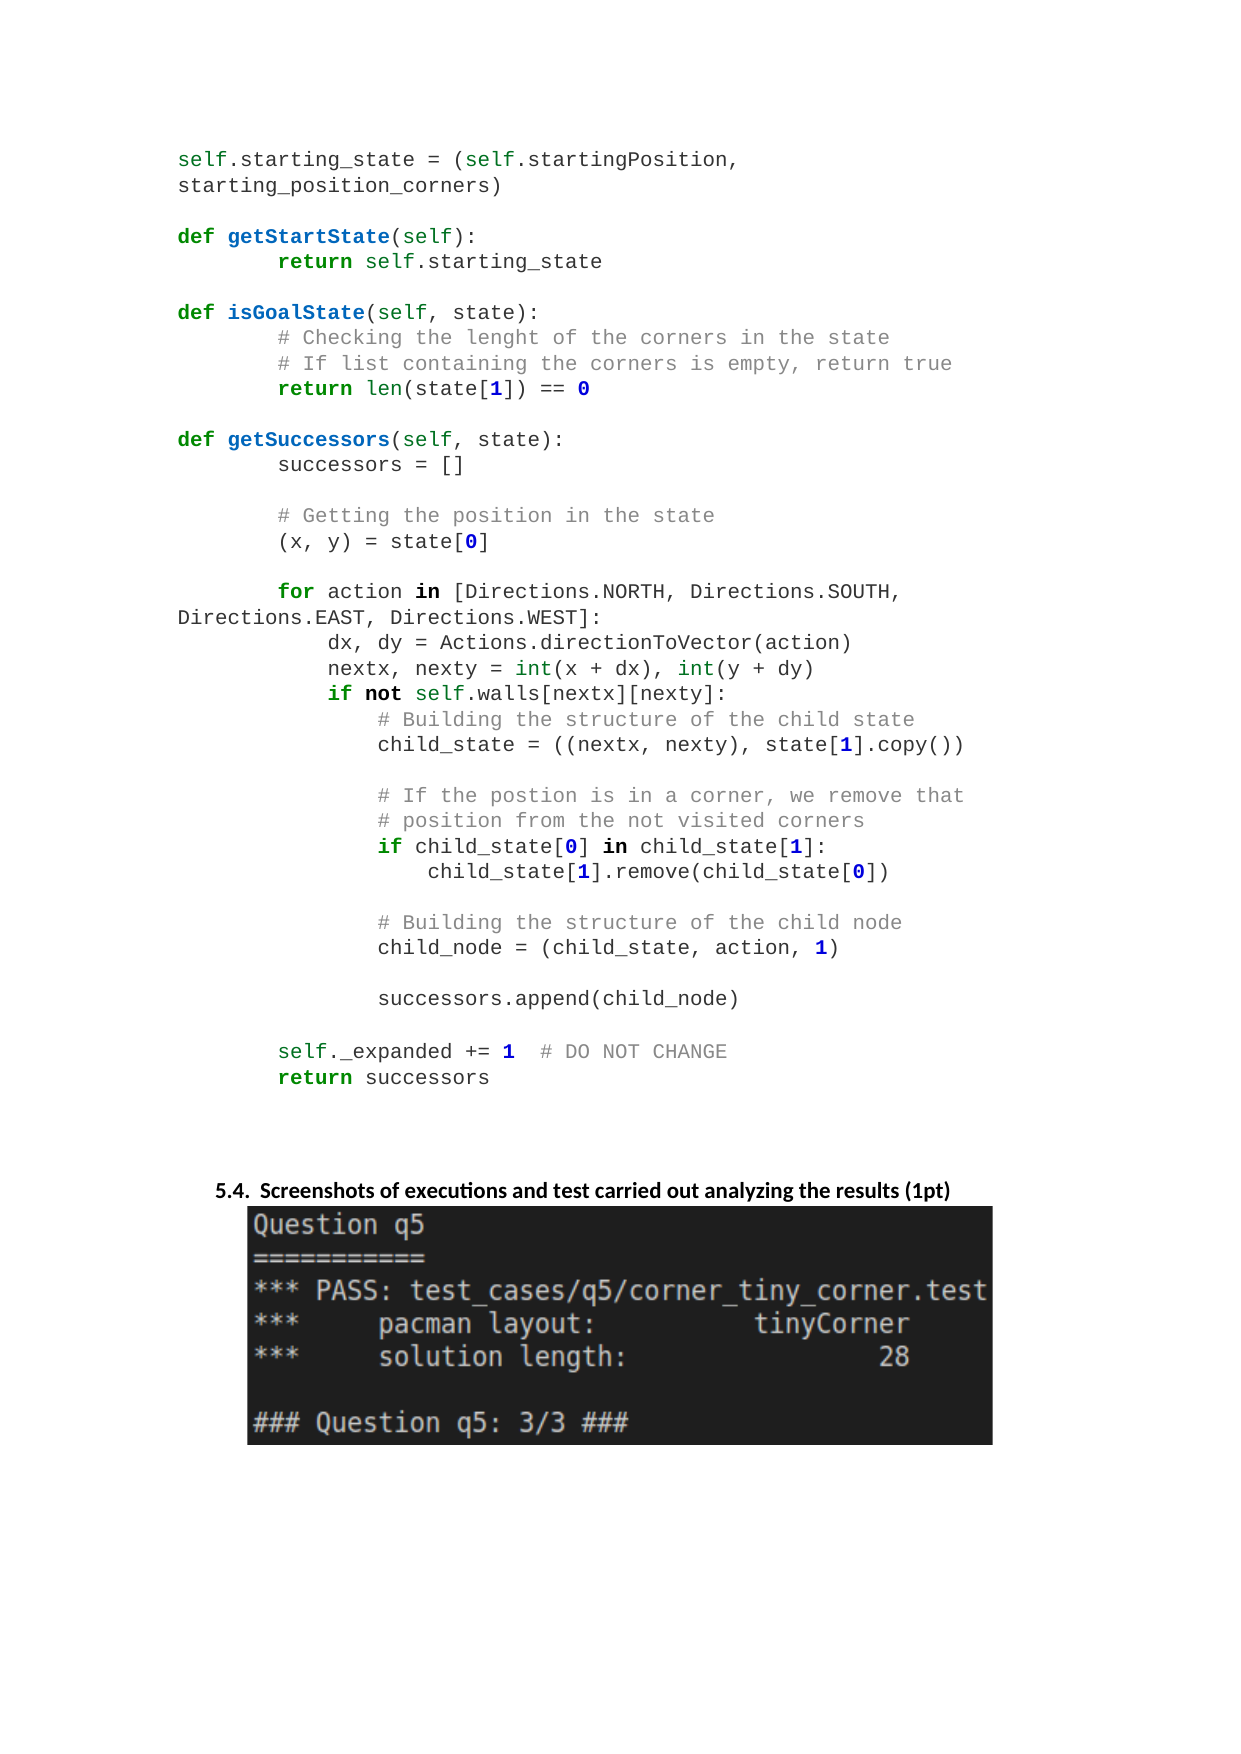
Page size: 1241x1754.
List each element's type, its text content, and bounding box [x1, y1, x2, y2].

text return self.starting_state [177, 249, 1063, 275]
text return successors [177, 1065, 1063, 1091]
text # If the postion is in a corner, we remove that [177, 783, 1063, 808]
text successors.append(child_node) [177, 986, 1063, 1012]
text dx, dy = Actions.directionToVector(action) [177, 631, 1063, 656]
text if not self.walls[nextx][nexty]: [177, 681, 1063, 707]
text def isGoalState(self, state): [177, 300, 1063, 326]
text # If list containing the corners is empty, return true [177, 351, 1063, 376]
text # Building the structure of the child state [177, 707, 1063, 732]
text for action in [Directions.NORTH, Directions.SOUTH, Directions.EAST, Directions.WEST]: [177, 580, 1063, 631]
text self.starting_state = (self.startingPosition, starting_position_corners) [177, 148, 1063, 198]
list Screenshots of executions and test carried out analyzing the results (1pt) [215, 1176, 1063, 1204]
text child_state = ((nextx, nexty), state[1].copy()) [177, 732, 1063, 758]
text nextx, nexty = int(x + dx), int(y + dy) [177, 656, 1063, 681]
text (x, y) = state[0] [177, 529, 1063, 554]
picture [247, 1206, 993, 1445]
text # Getting the position in the state [177, 503, 1063, 529]
text if child_state[0] in child_state[1]: [177, 834, 1063, 859]
text def getSuccessors(self, state): [177, 427, 1063, 453]
text def getStartState(self): [177, 224, 1063, 249]
text child_node = (child_state, action, 1) [177, 936, 1063, 961]
text return len(state[1]) == 0 [177, 376, 1063, 402]
text child_state[1].remove(child_state[0]) [177, 859, 1063, 885]
text # Building the structure of the child node [177, 910, 1063, 936]
text successors = [] [177, 453, 1063, 478]
text # position from the not visited corners [177, 808, 1063, 834]
text # Checking the lenght of the corners in the state [177, 326, 1063, 351]
text self._expanded += 1 # DO NOT CHANGE [177, 1040, 1063, 1065]
